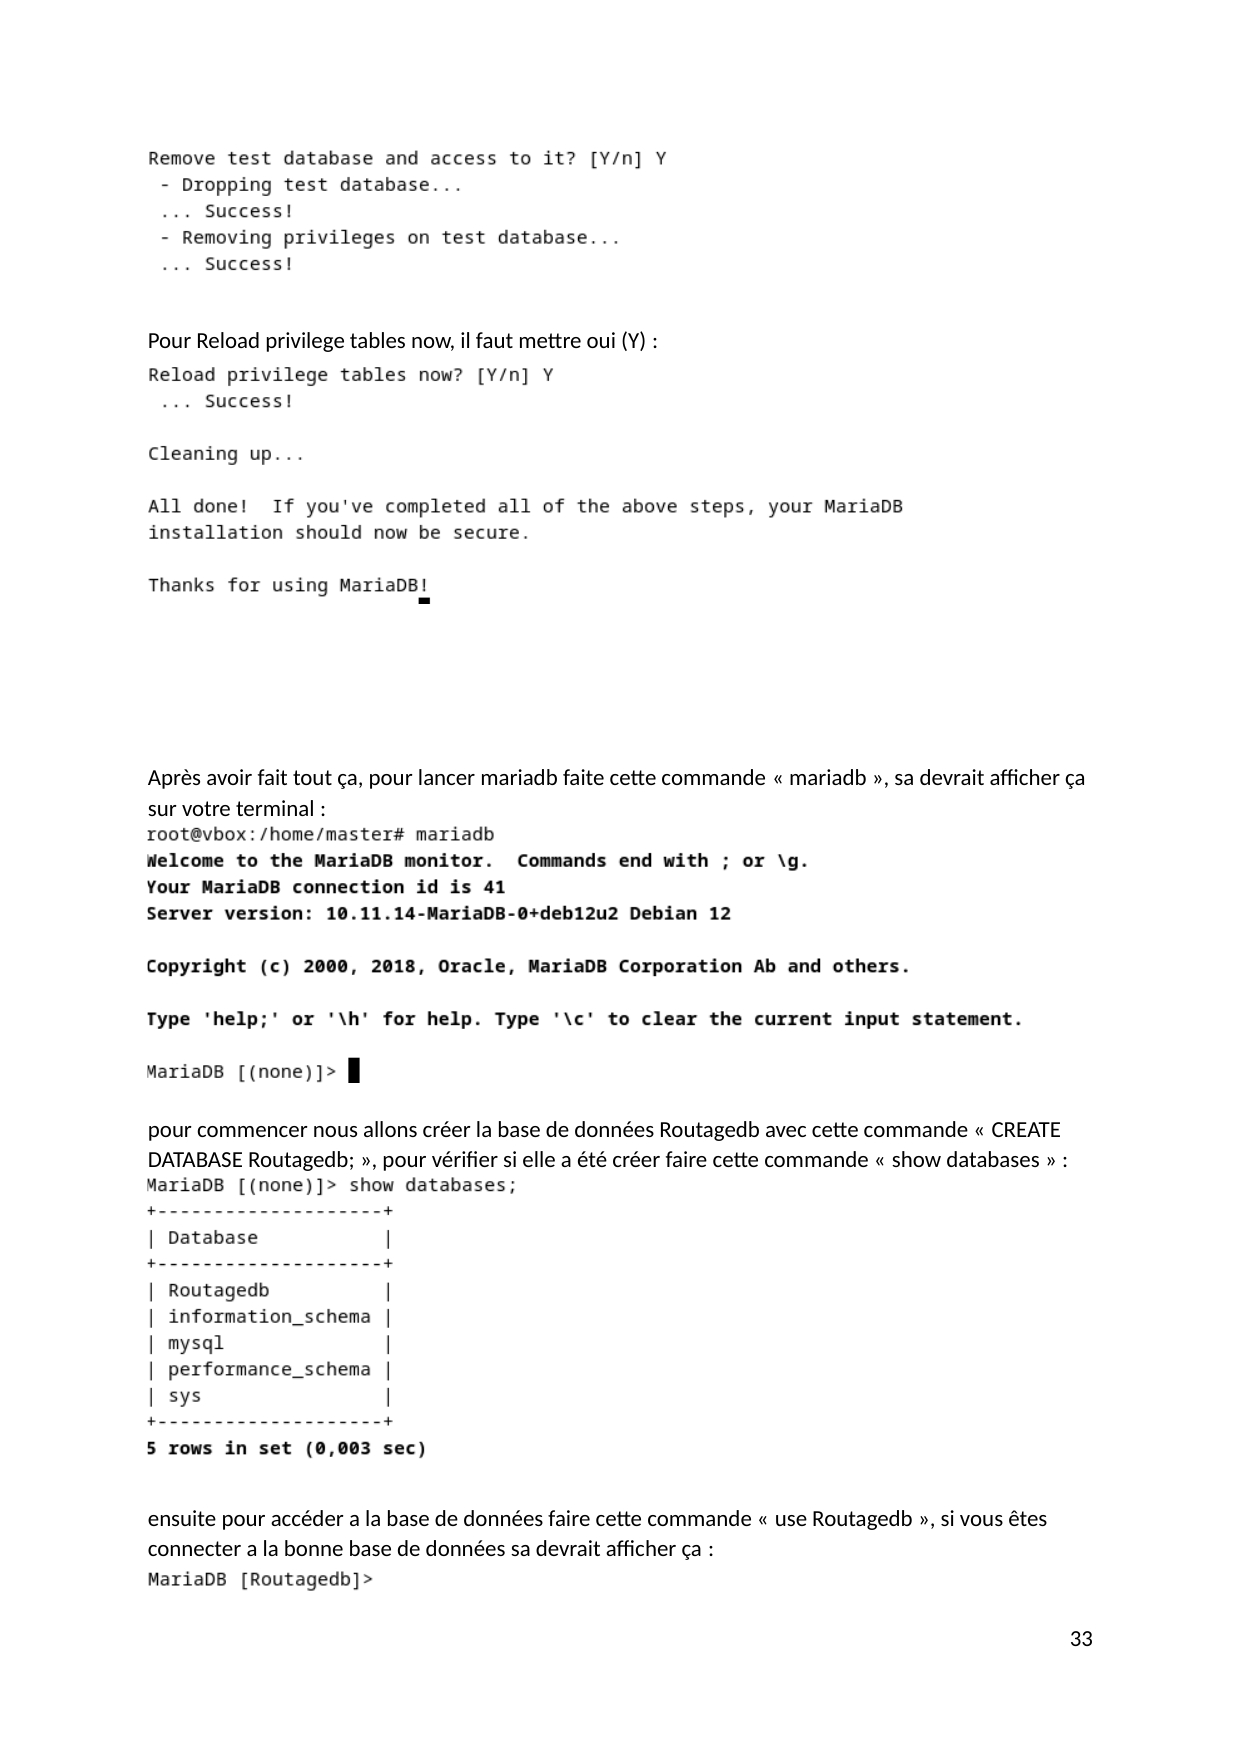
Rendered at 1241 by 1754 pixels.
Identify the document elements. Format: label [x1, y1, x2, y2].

text [148, 148, 1093, 604]
picture [147, 147, 677, 294]
picture [147, 356, 906, 604]
picture [147, 823, 1038, 1083]
picture [147, 1564, 394, 1592]
text [148, 763, 1093, 1592]
picture [147, 1175, 517, 1472]
